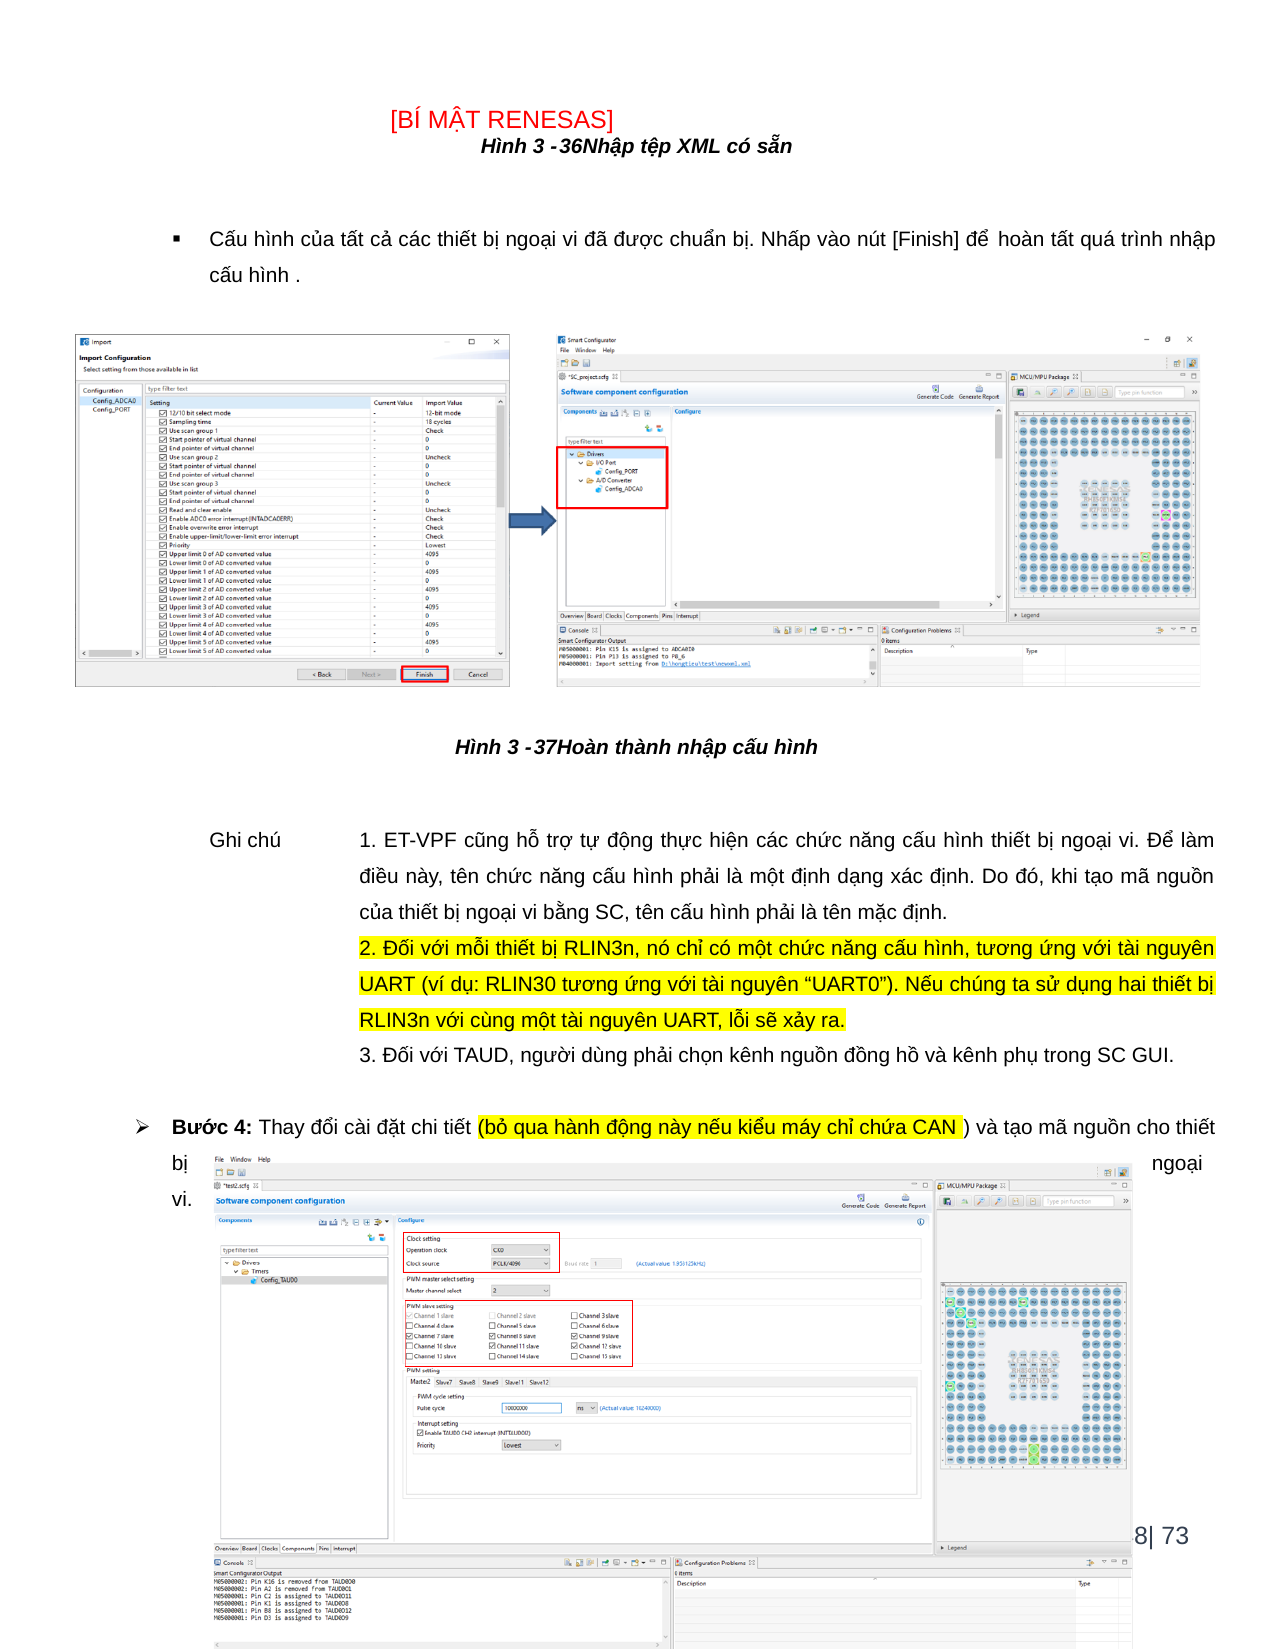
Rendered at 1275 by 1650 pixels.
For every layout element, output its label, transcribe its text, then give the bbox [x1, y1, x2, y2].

picture [213, 1156, 1133, 1650]
text 3. Đối với TAUD, người dùng phải chọn kênh nguồn đồng hồ và kênh phụ trong SC GUI. [209, 1043, 1216, 1067]
list Bước 4: Thay đổi cài đặt chi tiết (bỏ qua hành động này nếu kiểu máy chỉ chứa CAN ) và tạo mã nguồn cho thiết bị ngoại vi. [134, 1115, 1216, 1211]
text 2. Đối với mỗi thiết bị RLIN3n, nó chỉ có một chức năng cấu hình, tương ứng với tài nguyên UART (ví dụ: RLIN30 tương ứng với tài nguyên “UART0”). Nếu chúng ta sử dụng hai thiết bị RLIN3n với cùng một tài nguyên UART, lỗi sẽ xảy ra. [209, 936, 1216, 1031]
text Ghi chú 1. ET-VPF cũng hỗ trợ tự động thực hiện các chức năng cấu hình thiết bị ngoại vi. Để làm điều này, tên chức năng cấu hình phải là một định dạng xác định. Do đó, khi tạo mã nguồn của thiết bị ngoại vi bằng SC, tên cấu hình phải là tên mặc định. [209, 828, 1216, 923]
picture [75, 334, 1200, 687]
list Cấu hình của tất cả các thiết bị ngoại vi đã được chuẩn bị. Nhấp vào nút [Finish] để hoàn tất quá trình nhập cấu hình . [172, 227, 1216, 287]
